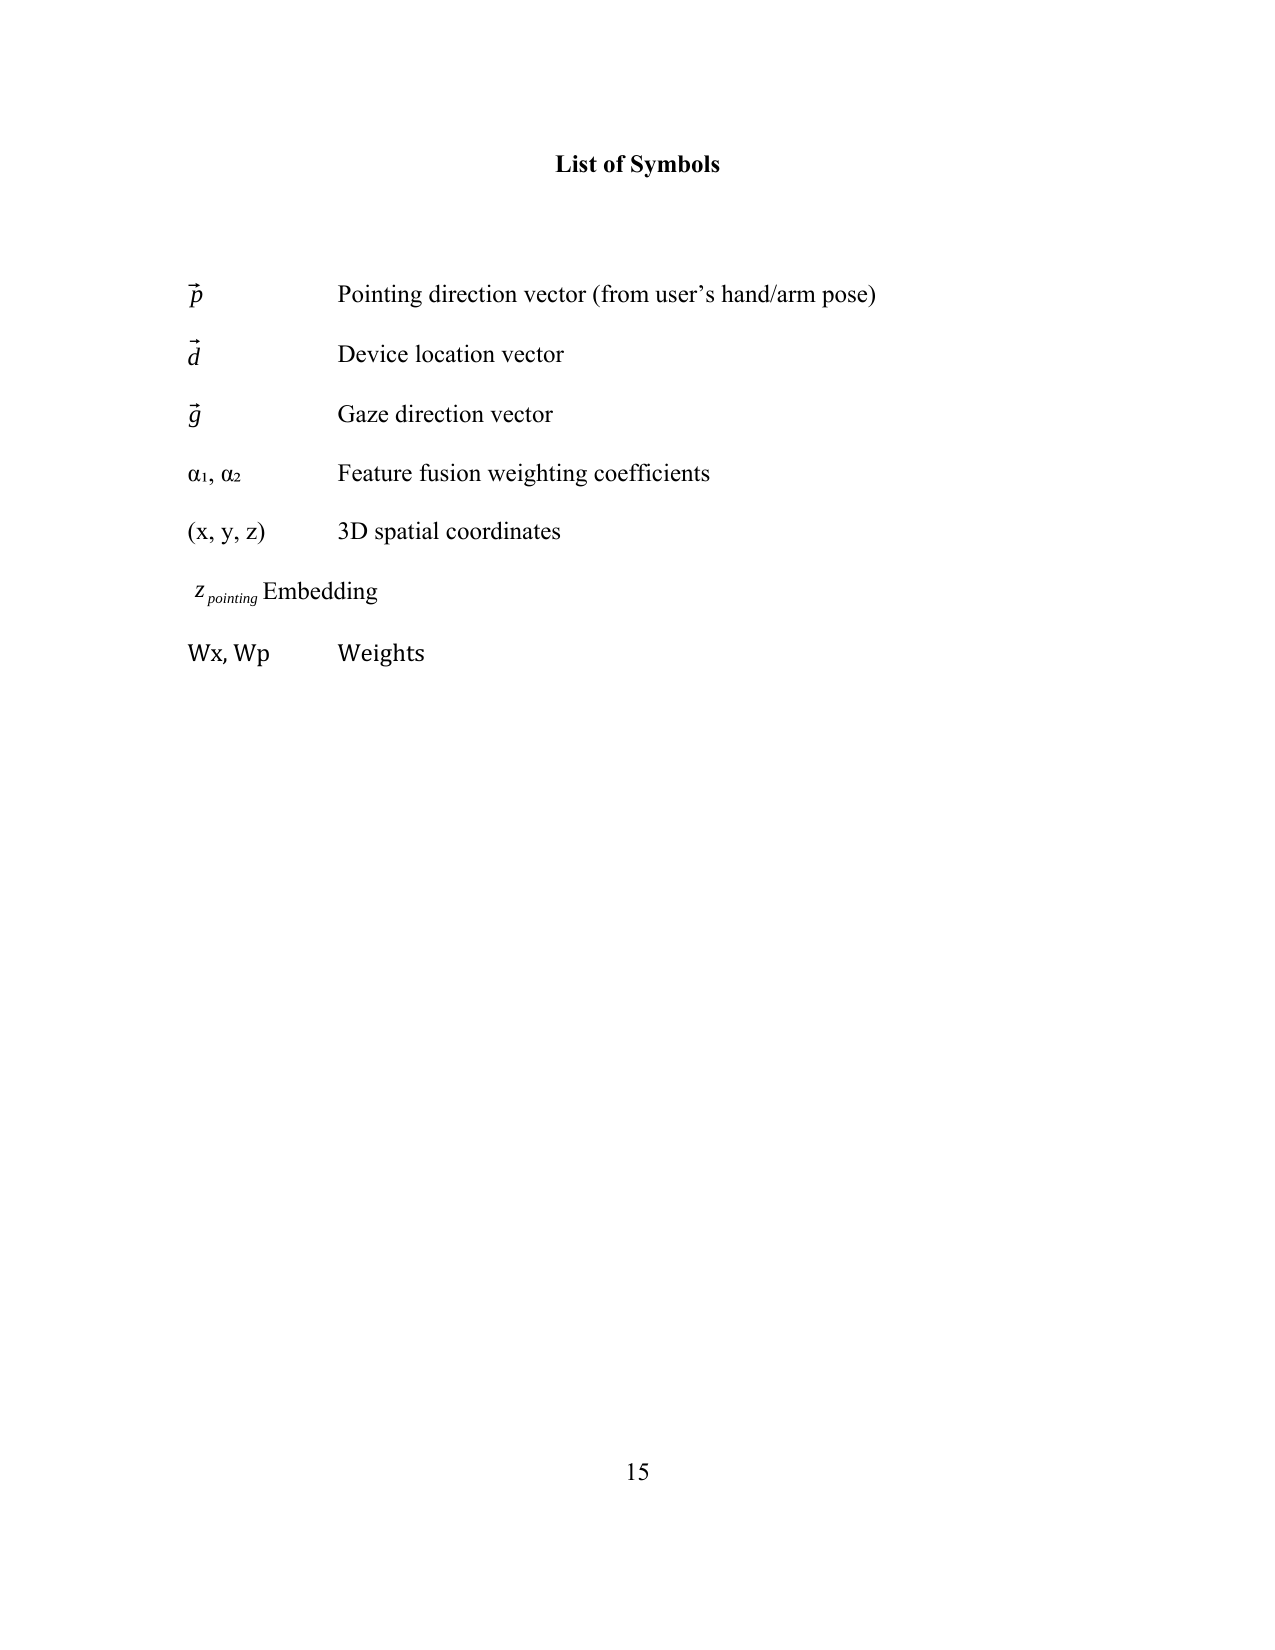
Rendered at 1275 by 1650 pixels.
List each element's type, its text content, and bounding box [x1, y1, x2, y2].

text Wx, Wp Weights [187, 637, 1087, 666]
subtitle List of Symbols [187, 150, 1087, 178]
text Embedding [187, 575, 1087, 607]
text (x, y, z) 3D spatial coordinates [187, 517, 1087, 545]
text α₁, α₂ Feature fusion weighting coefficients [187, 459, 1087, 487]
text Pointing direction vector (from user’s hand/arm pose) [187, 280, 1087, 308]
text Device location vector [187, 338, 1087, 370]
text Gaze direction vector [187, 401, 1087, 428]
